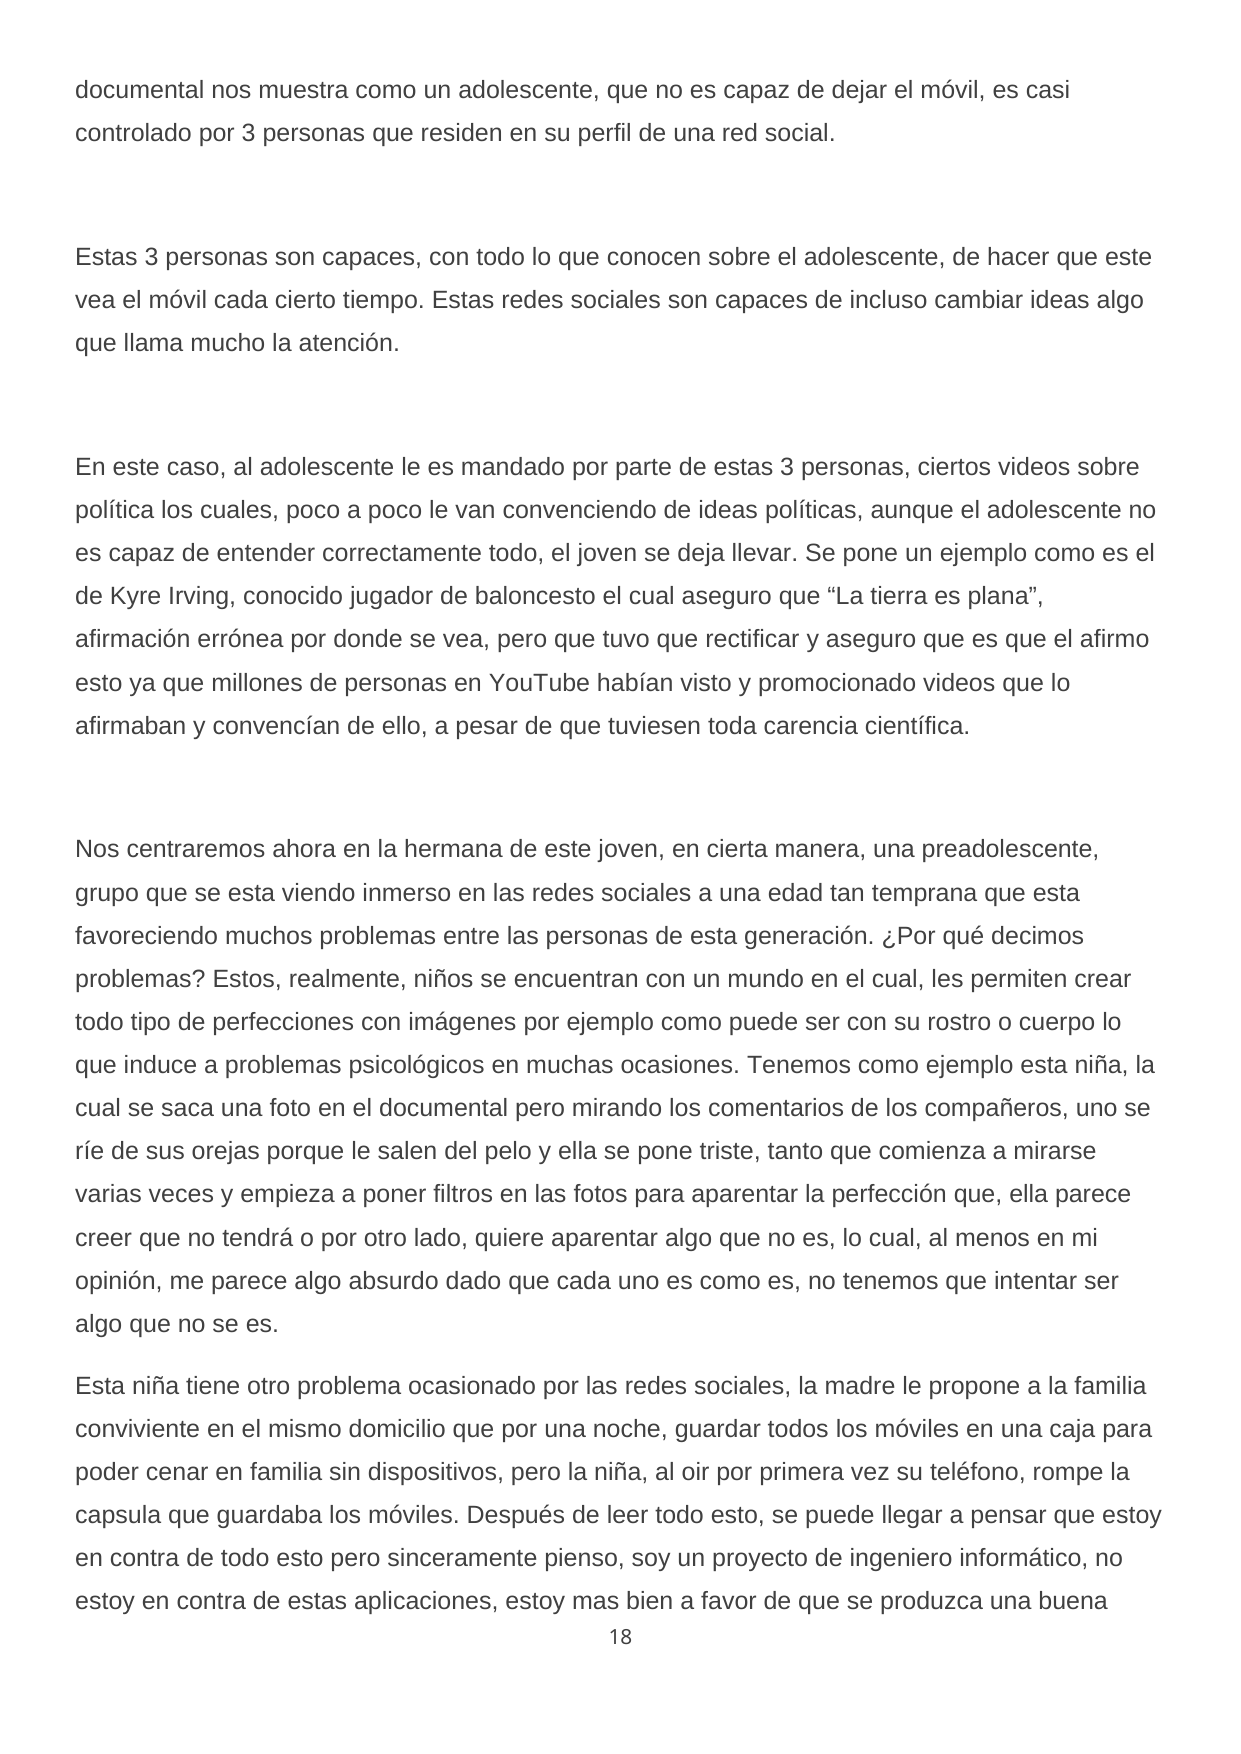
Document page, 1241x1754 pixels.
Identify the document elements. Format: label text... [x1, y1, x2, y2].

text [75, 75, 1165, 147]
text Estas 3 personas son capaces, con todo lo que conocen sobre el adolescente, de hacer que este vea el móvil cada cierto tiempo. Estas redes sociales son capaces de incluso cambiar ideas algo que llama mucho la atención. [75, 242, 1165, 357]
text En este caso, al adolescente le es mandado por parte de estas 3 personas, ciertos videos sobre política los cuales, poco a poco le van convenciendo de ideas políticas, aunque el adolescente no es capaz de entender correctamente todo, el joven se deja llevar. Se pone un ejemplo como es el de Kyre Irving, conocido jugador de baloncesto el cual aseguro que “La tierra es plana”, afirmación errónea por donde se vea, pero que tuvo que rectificar y aseguro que es que el afirmo esto ya que millones de personas en YouTube habían visto y promocionado videos que lo afirmaban y convencían de ello, a pesar de que tuviesen toda carencia científica. [75, 452, 1165, 739]
text Nos centraremos ahora en la hermana de este joven, en cierta manera, una preadolescente, grupo que se esta viendo inmerso en las redes sociales a una edad tan temprana que esta favoreciendo muchos problemas entre las personas de esta generación. ¿Por qué decimos problemas? Estos, realmente, niños se encuentran con un mundo en el cual, les permiten crear todo tipo de perfecciones con imágenes por ejemplo como puede ser con su rostro o cuerpo lo que induce a problemas psicológicos en muchas ocasiones. Tenemos como ejemplo esta niña, la cual se saca una foto en el documental pero mirando los comentarios de los compañeros, uno se ríe de sus orejas porque le salen del pelo y ella se pone triste, tanto que comienza a mirarse varias veces y empieza a poner filtros en las fotos para aparentar la perfección que, ella parece creer que no tendrá o por otro lado, quiere aparentar algo que no es, lo cual, al menos en mi opinión, me parece algo absurdo dado que cada uno es como es, no tenemos que intentar ser algo que no se es. [75, 834, 1165, 1337]
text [75, 1371, 1165, 1615]
